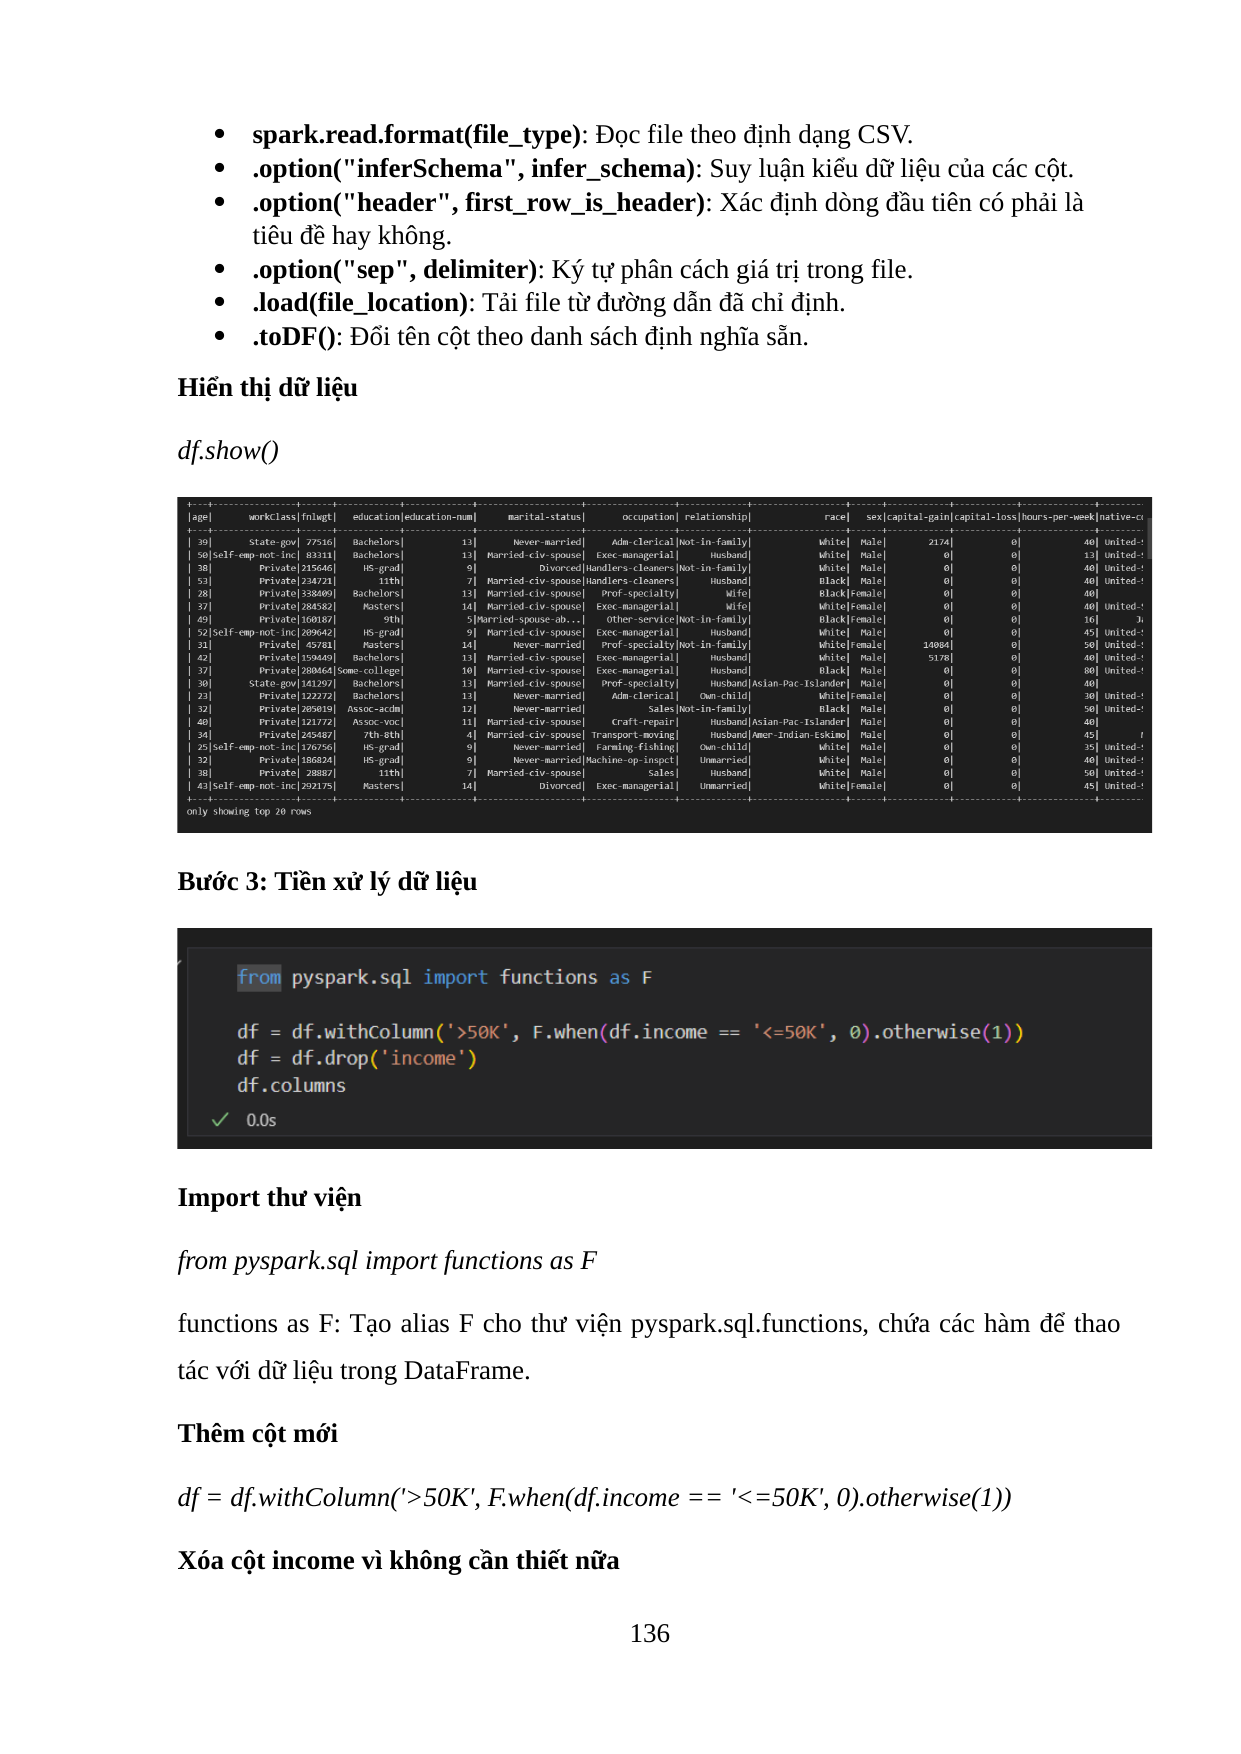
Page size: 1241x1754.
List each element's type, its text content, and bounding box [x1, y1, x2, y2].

text Thêm cột mới [177, 1417, 1122, 1448]
text df = df.withColumn('>50K', F.when(df.income == '<=50K', 0).otherwise(1)) [177, 1481, 1122, 1512]
picture [177, 928, 1153, 1149]
text Xóa cột income vì không cần thiết nữa [177, 1544, 1122, 1575]
text functions as F: Tạo alias F cho thư viện pyspark.sql.functions, chứa các hàm để thao tác với dữ liệu trong DataFrame. [177, 1307, 1122, 1385]
list .toDF(): Đổi tên cột theo danh sách định nghĩa sẵn. [215, 320, 1122, 352]
list .load(file_location): Tải file từ đường dẫn đã chỉ định. [215, 287, 1122, 318]
text df.show() [177, 434, 1122, 465]
picture [177, 497, 1153, 833]
text Hiển thị dữ liệu [177, 371, 1122, 402]
list spark.read.format(file_type): Đọc file theo định dạng CSV. [215, 118, 1122, 149]
text from pyspark.sql import functions as F [177, 1244, 1122, 1275]
text Bước 3: Tiền xử lý dữ liệu [177, 865, 1122, 896]
list .option("inferSchema", infer_schema): Suy luận kiểu dữ liệu của các cột. [215, 152, 1122, 183]
list .option("header", first_row_is_header): Xác định dòng đầu tiên có phải là tiêu đề hay không. [215, 186, 1122, 250]
list .option("sep", delimiter): Ký tự phân cách giá trị trong file. [215, 253, 1122, 284]
text Import thư viện [177, 1181, 1122, 1212]
